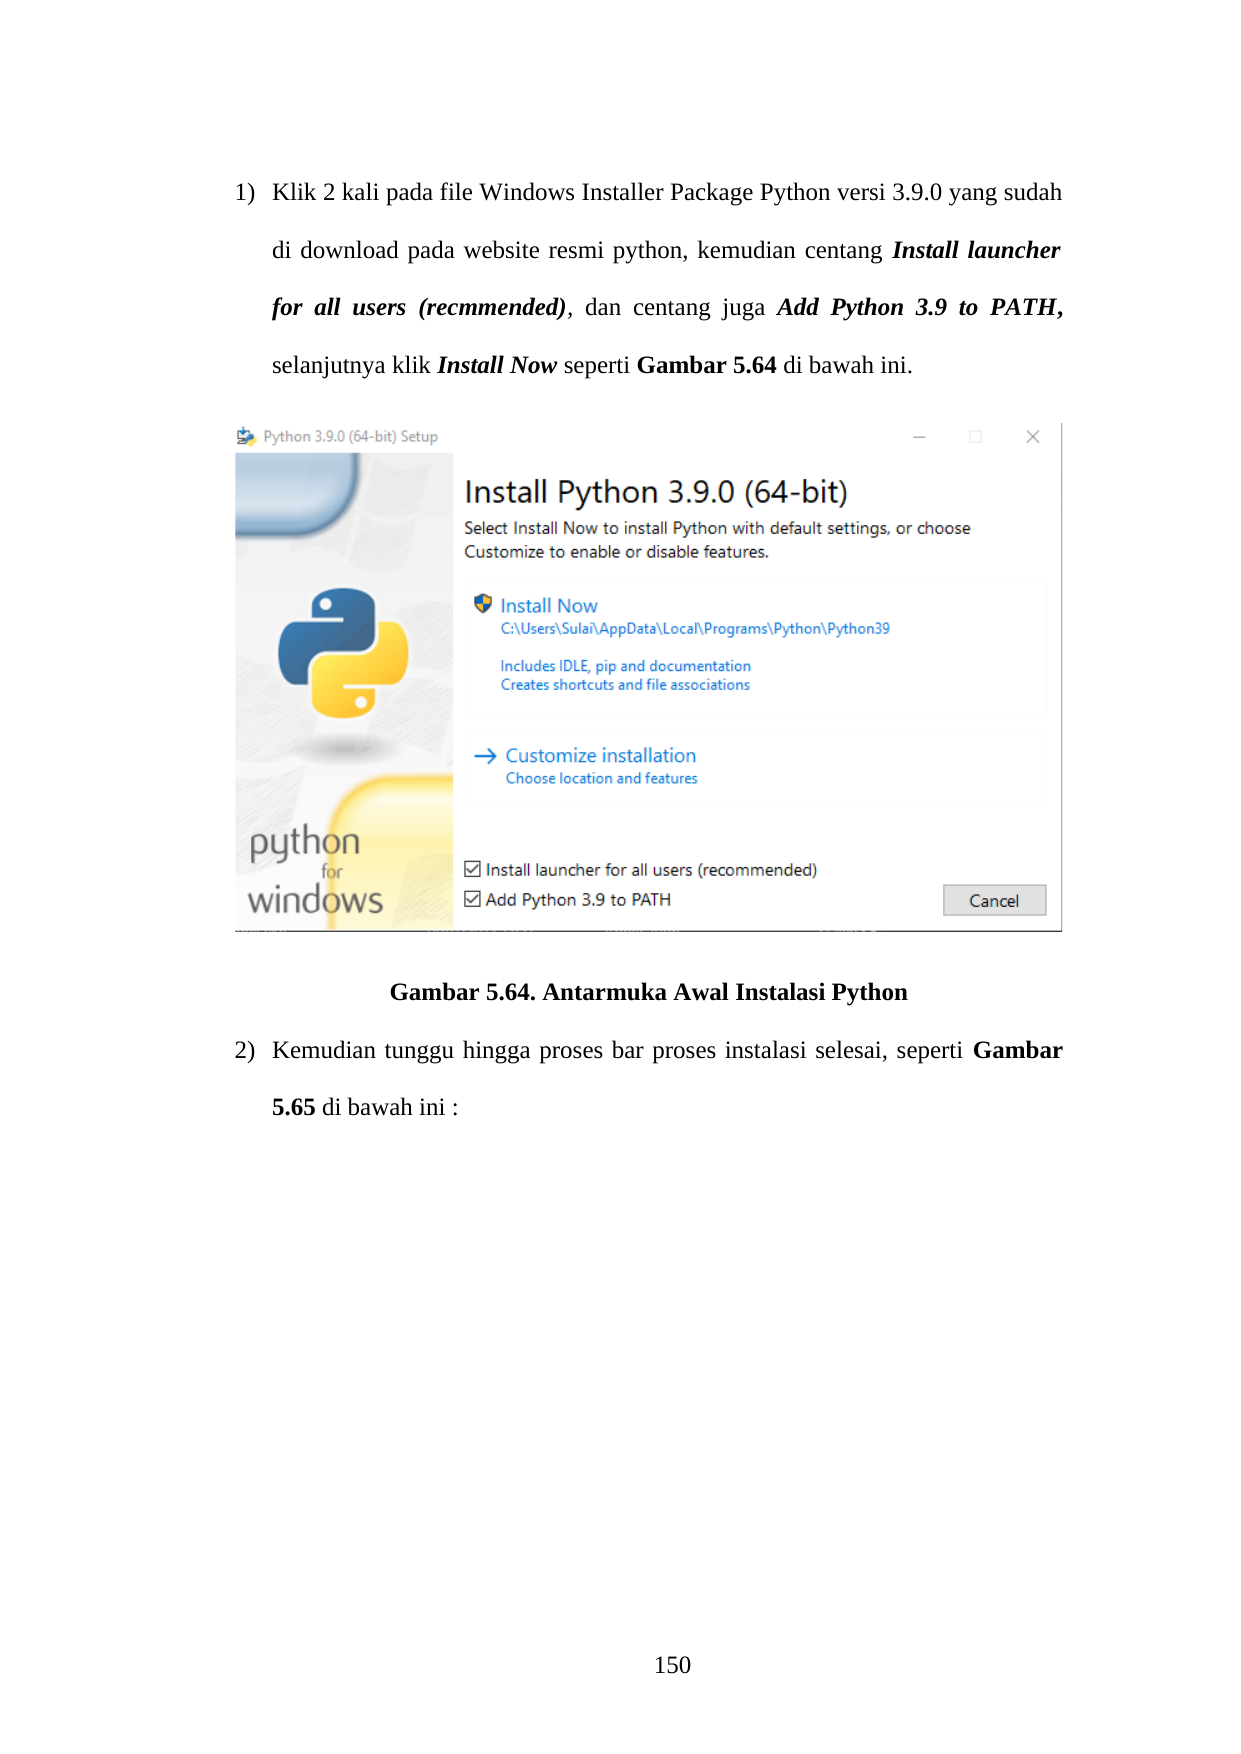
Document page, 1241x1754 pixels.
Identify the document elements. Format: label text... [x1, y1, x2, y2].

picture [235, 423, 1063, 932]
